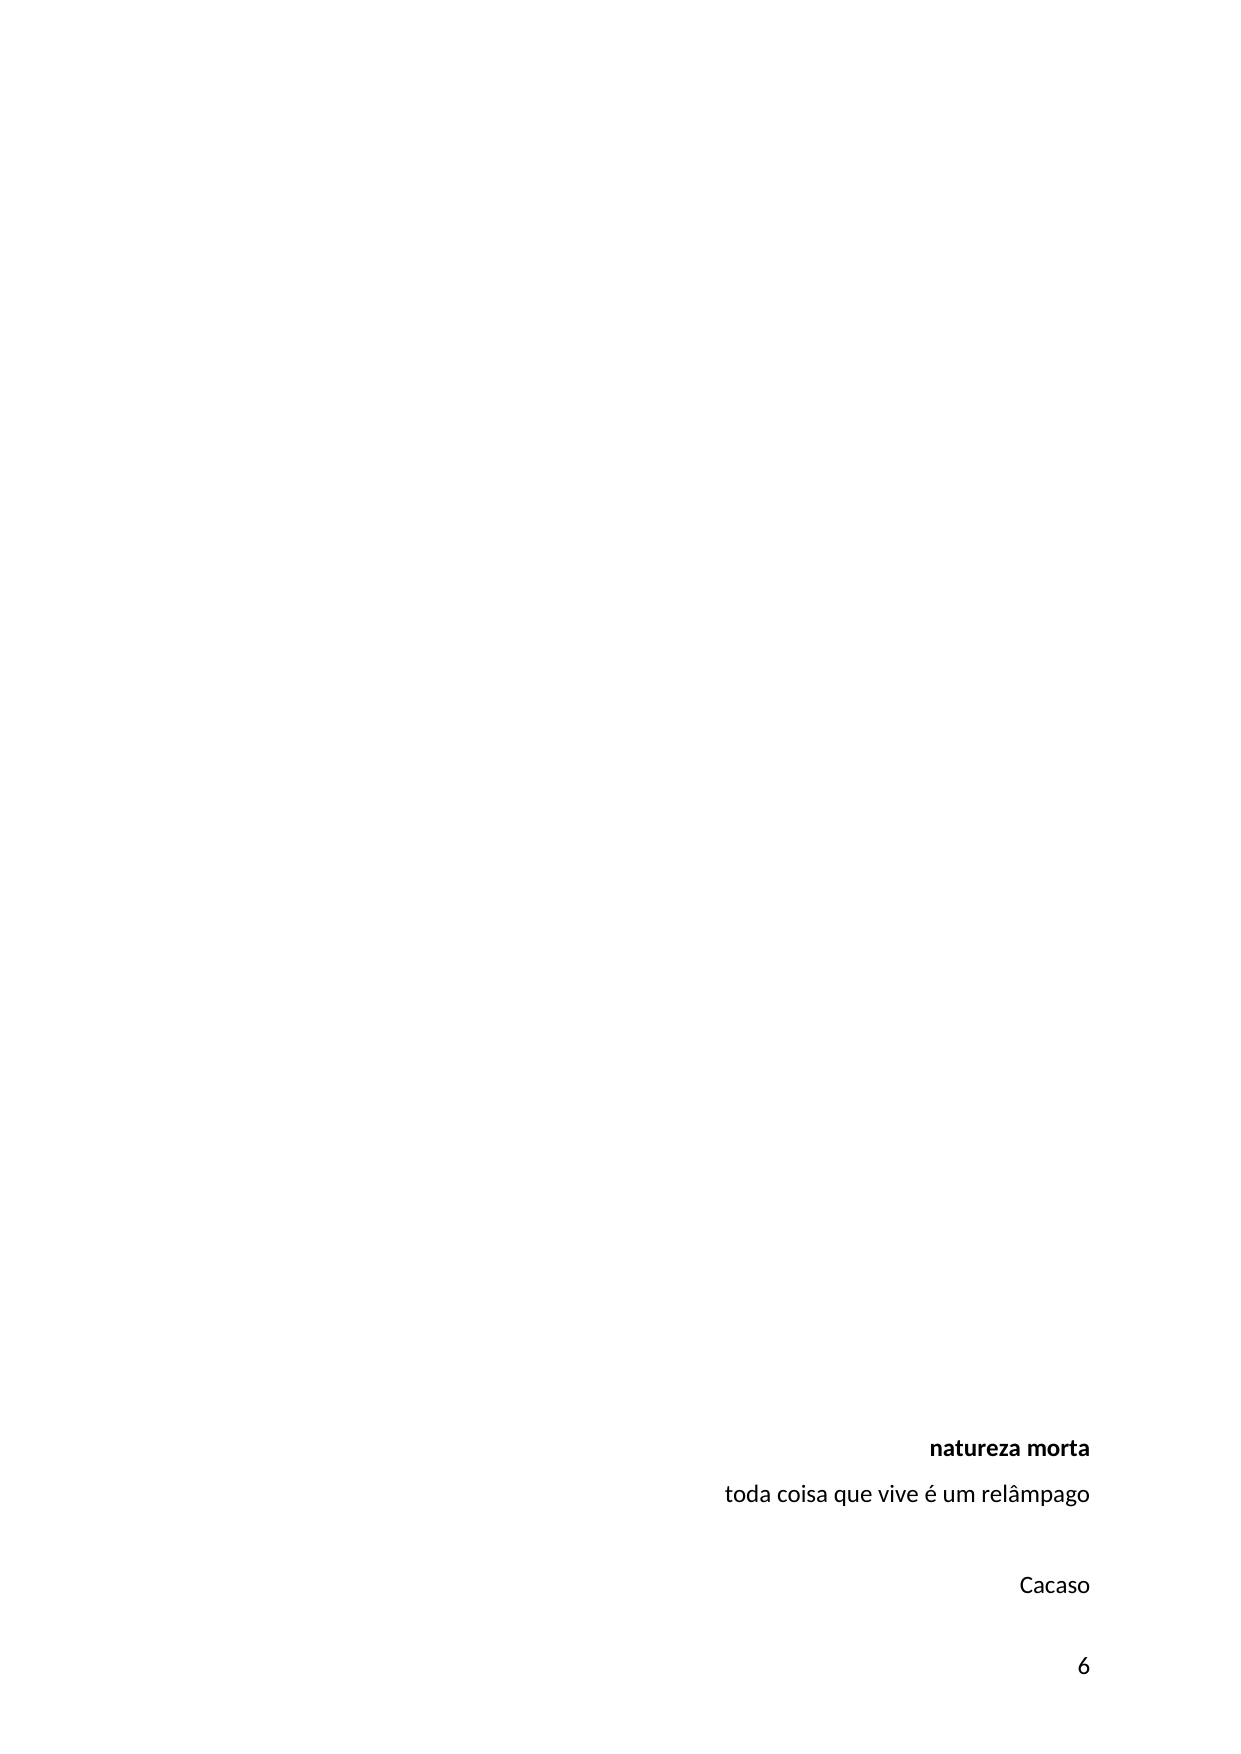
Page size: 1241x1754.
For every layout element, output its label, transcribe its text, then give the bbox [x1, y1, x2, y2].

text toda coisa que vive é um relâmpago [150, 1478, 1090, 1509]
text Cacaso [150, 1570, 1090, 1600]
text natureza morta [150, 1432, 1090, 1463]
